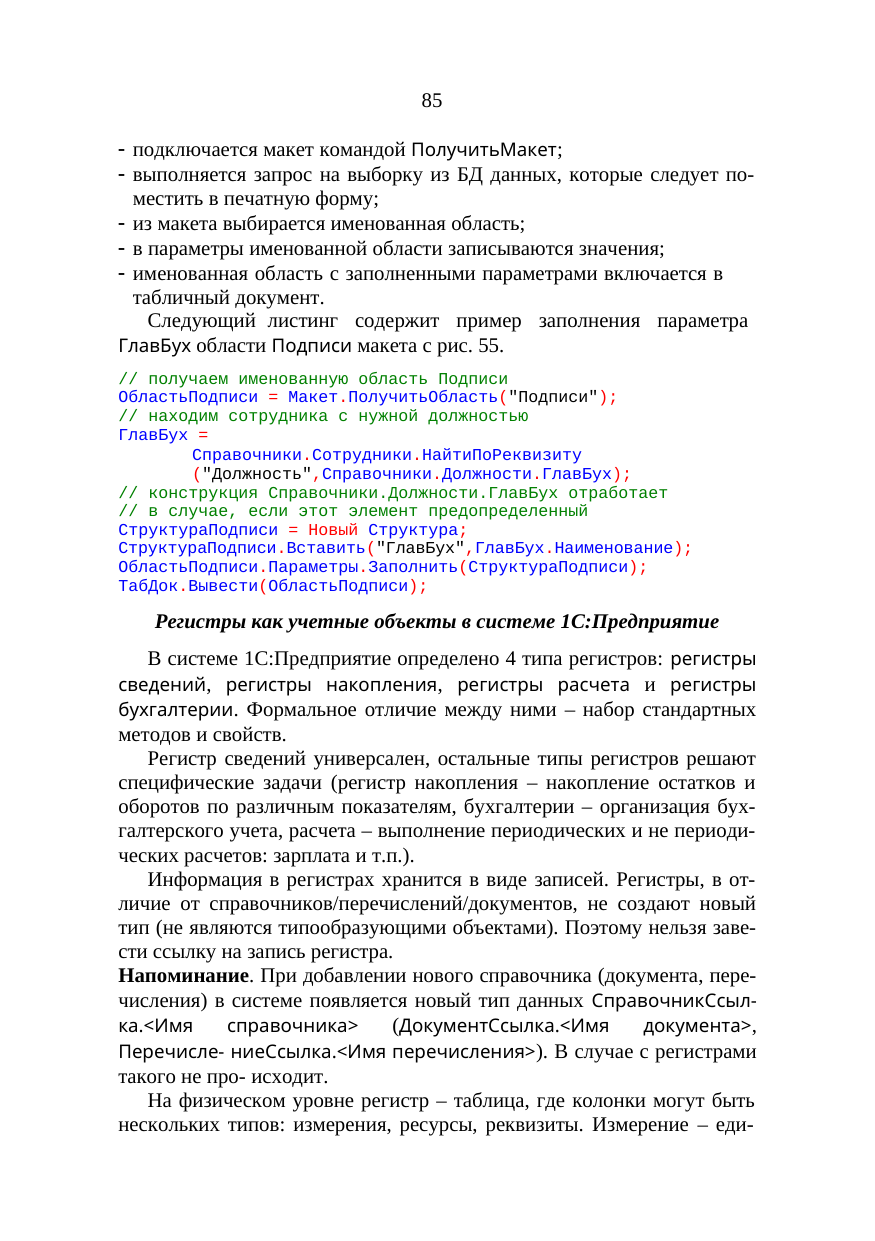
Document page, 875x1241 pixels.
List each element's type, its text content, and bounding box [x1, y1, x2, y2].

text // находим сотрудника с нужной должностью ГлавБух = [118, 408, 529, 446]
text ("Должность",Справочники.Должности.ГлавБух); [192, 464, 805, 483]
text На физическом уровне регистр – таблица, где колонки могут быть нескольких типов: измерения, ресурсы, реквизиты. Измерение – еди- [118, 1088, 756, 1136]
text Регистр сведений универсален, остальные типы регистров решают специфические задачи (регистр накопления – накопление остатков и оборотов по различным показателям, бухгалтерии – организация бух- галтерского учета, расчета – выполнение периодических и не периоди- ческих расчетов: зарплата и т.п.). [118, 746, 757, 867]
text Справочники.Сотрудники.НайтиПоРеквизиту [192, 446, 805, 464]
text Напоминание. При добавлении нового справочника (документа, пере- числения) в системе появляется новый тип данных СправочникСсыл- ка.<Имя справочника> (ДокументСсылка.<Имя документа>, Перечисле- ниеСсылка.<Имя перечисления>). В случае с регистрами такого не про- исходит. [118, 963, 757, 1088]
text ГлавБух области Подписи макета с рис. 55. [118, 333, 805, 357]
text // получаем именованную область Подписи ОбластьПодписи = Макет.ПолучитьОбласть("Подписи"); [118, 370, 639, 408]
list в параметры именованной области записываются значения; [118, 235, 805, 261]
list выполняется запрос на выборку из БД данных, которые следует по- местить в печатную форму; [118, 162, 756, 209]
text // в случае, если этот элемент предопределенный СтруктураПодписи = Новый Структура; СтруктураПодписи.Вставить("ГлавБух",ГлавБух.Наименование); ОбластьПодписи.Параметры.Заполнить(СтруктураПодписи); ТабДок.Вывести(ОбластьПодписи); [118, 502, 739, 597]
list из макета выбирается именованная область; [118, 209, 805, 235]
text // конструкция Справочники.Должности.ГлавБух отработает [118, 483, 805, 502]
text Следующий листинг содержит пример заполнения параметра [147, 309, 805, 333]
list именованная область с заполненными параметрами включается в табличный документ. [118, 261, 756, 309]
text Информация в регистрах хранится в виде записей. Регистры, в от- личие от справочников/перечислений/документов, не создают новый тип (не являются типообразующими объектами). Поэтому нельзя заве- сти ссылку на запись регистра. [118, 867, 757, 963]
text В системе 1С:Предприятие определено 4 типа регистров: регистры сведений, регистры накопления, регистры расчета и регистры бухгалтерии. Формальное отличие между ними – набор стандартных методов и свойств. [118, 646, 756, 746]
subtitle Регистры как учетные объекты в системе 1С:Предприятие [154, 609, 805, 633]
list подключается макет командой ПолучитьМакет; [118, 136, 805, 162]
